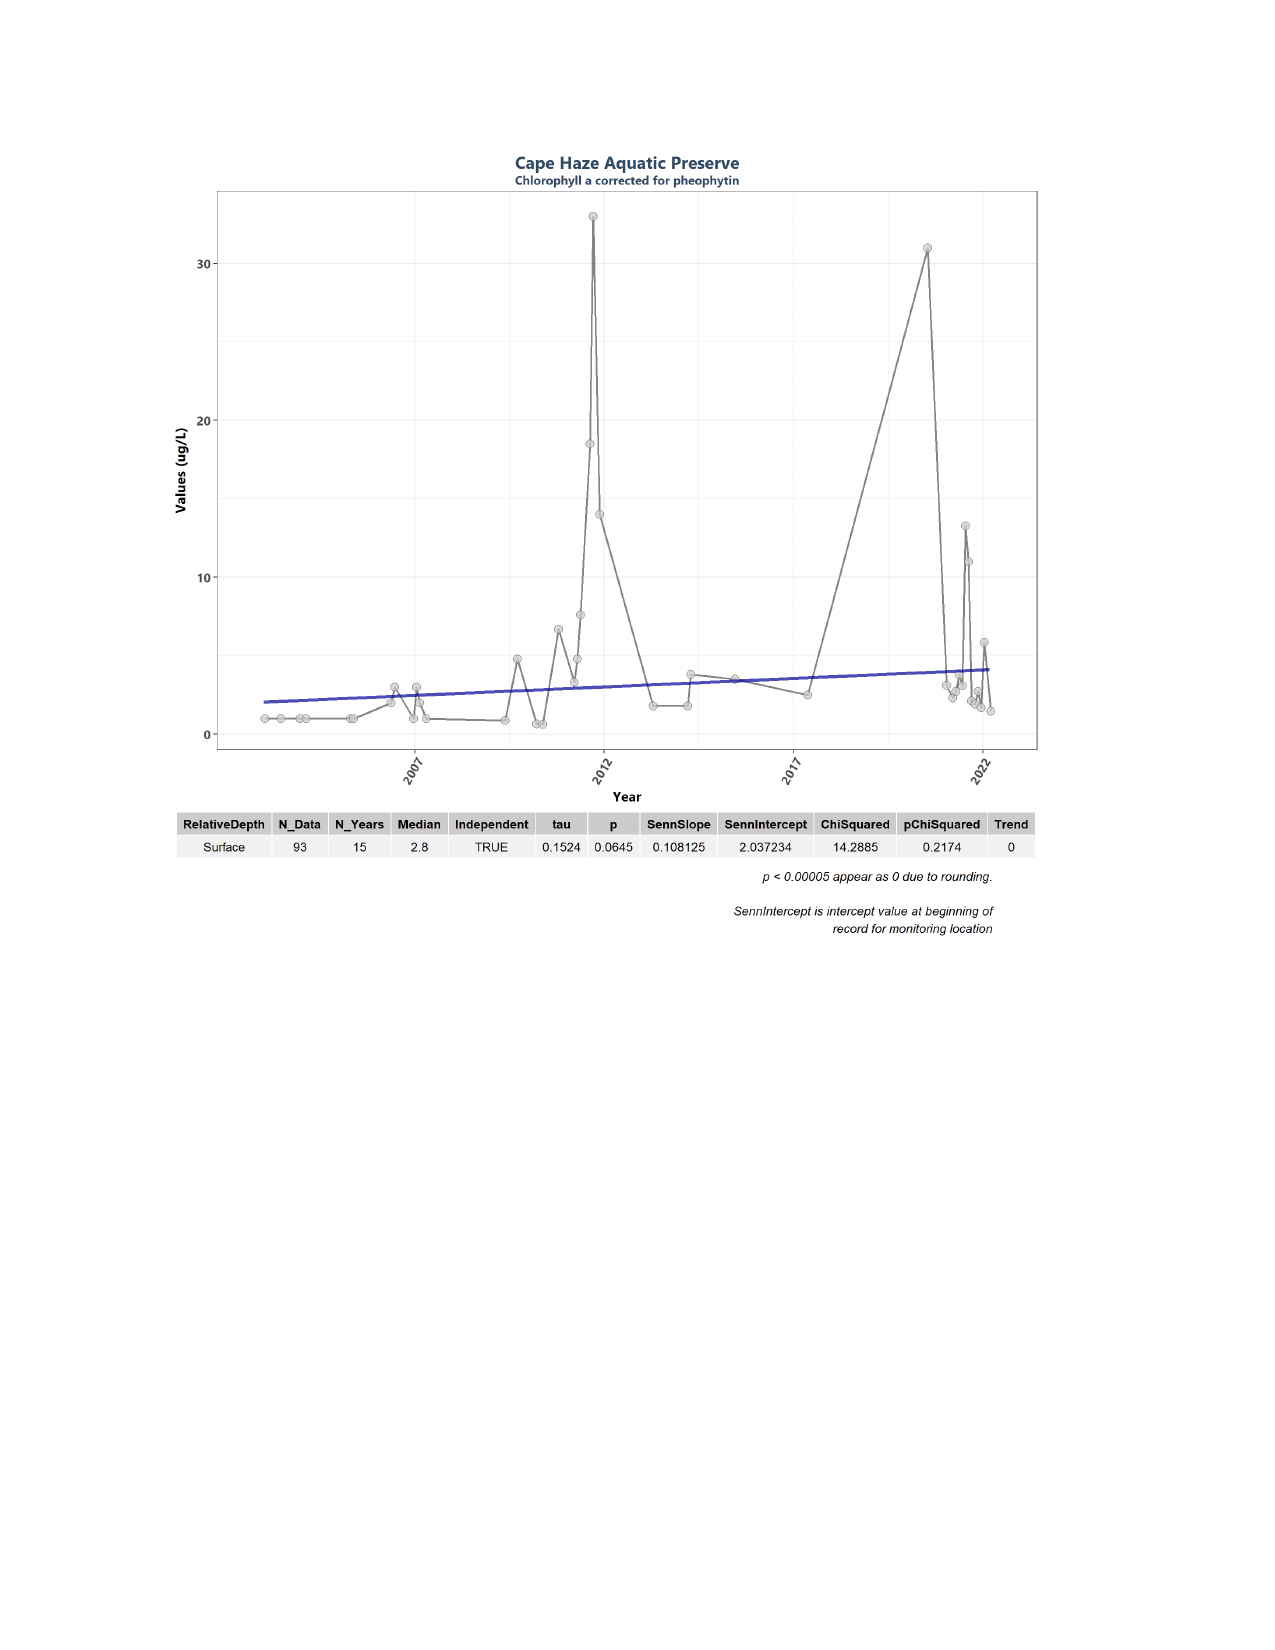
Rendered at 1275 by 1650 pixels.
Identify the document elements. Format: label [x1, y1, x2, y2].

picture [168, 150, 1044, 938]
